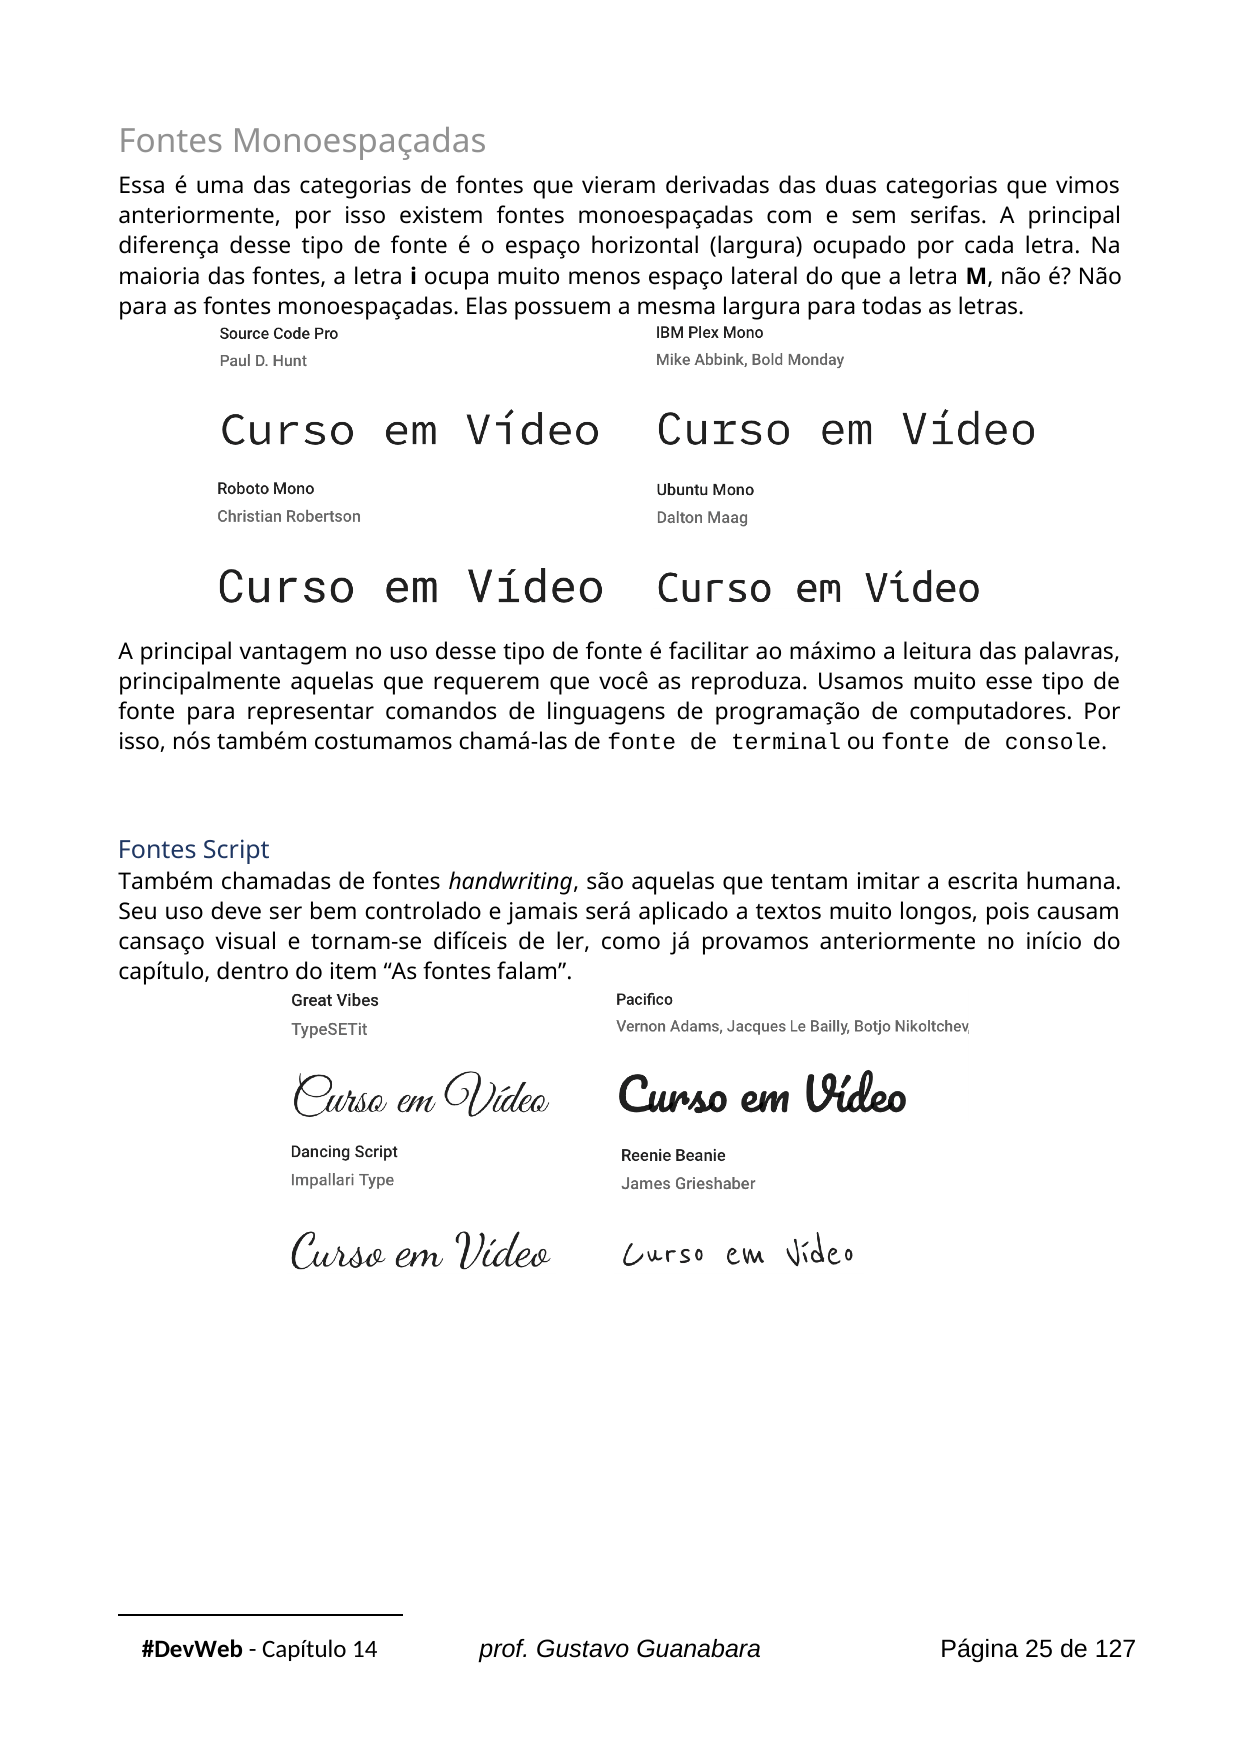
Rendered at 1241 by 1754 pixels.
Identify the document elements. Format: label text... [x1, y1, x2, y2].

text Essa é uma das categorias de fontes que vieram derivadas das duas categorias que vimos anteriormente, por isso existem fontes monoespaçadas com e sem serifas. A principal diferença desse tipo de fonte é o espaço horizontal (largura) ocupado por cada letra. Na maioria das fontes, a letra i ocupa muito menos espaço lateral do que a letra M, não é? Não para as fontes monoespaçadas. Elas possuem a mesma largura para todas as letras. [118, 169, 1122, 321]
picture [653, 323, 1041, 453]
subtitle Fontes Script [118, 832, 1122, 865]
subtitle Fontes Monoespaçadas [118, 117, 1122, 163]
text Também chamadas de fontes handwriting, são aquelas que tentam imitar a escrita humana. Seu uso deve ser bem controlado e jamais será aplicado a textos muito longos, pois causam cansaço visual e tornam-se difíceis de ler, como já provamos anteriormente no início do capítulo, dentro do item “As fontes falam”. [118, 865, 1122, 986]
picture [287, 989, 556, 1121]
picture [614, 1142, 864, 1274]
picture [614, 989, 969, 1121]
text A principal vantagem no uso desse tipo de fonte é facilitar ao máximo a leitura das palavras, principalmente aquelas que requerem que você as reproduza. Usamos muito esse tipo de fonte para representar comandos de linguagens de programação de computadores. Por isso, nós também costumamos chamá-las de fonte de terminal ou fonte de console. [118, 635, 1122, 757]
picture [215, 479, 607, 609]
picture [215, 323, 603, 453]
picture [653, 479, 982, 609]
picture [287, 1142, 556, 1274]
